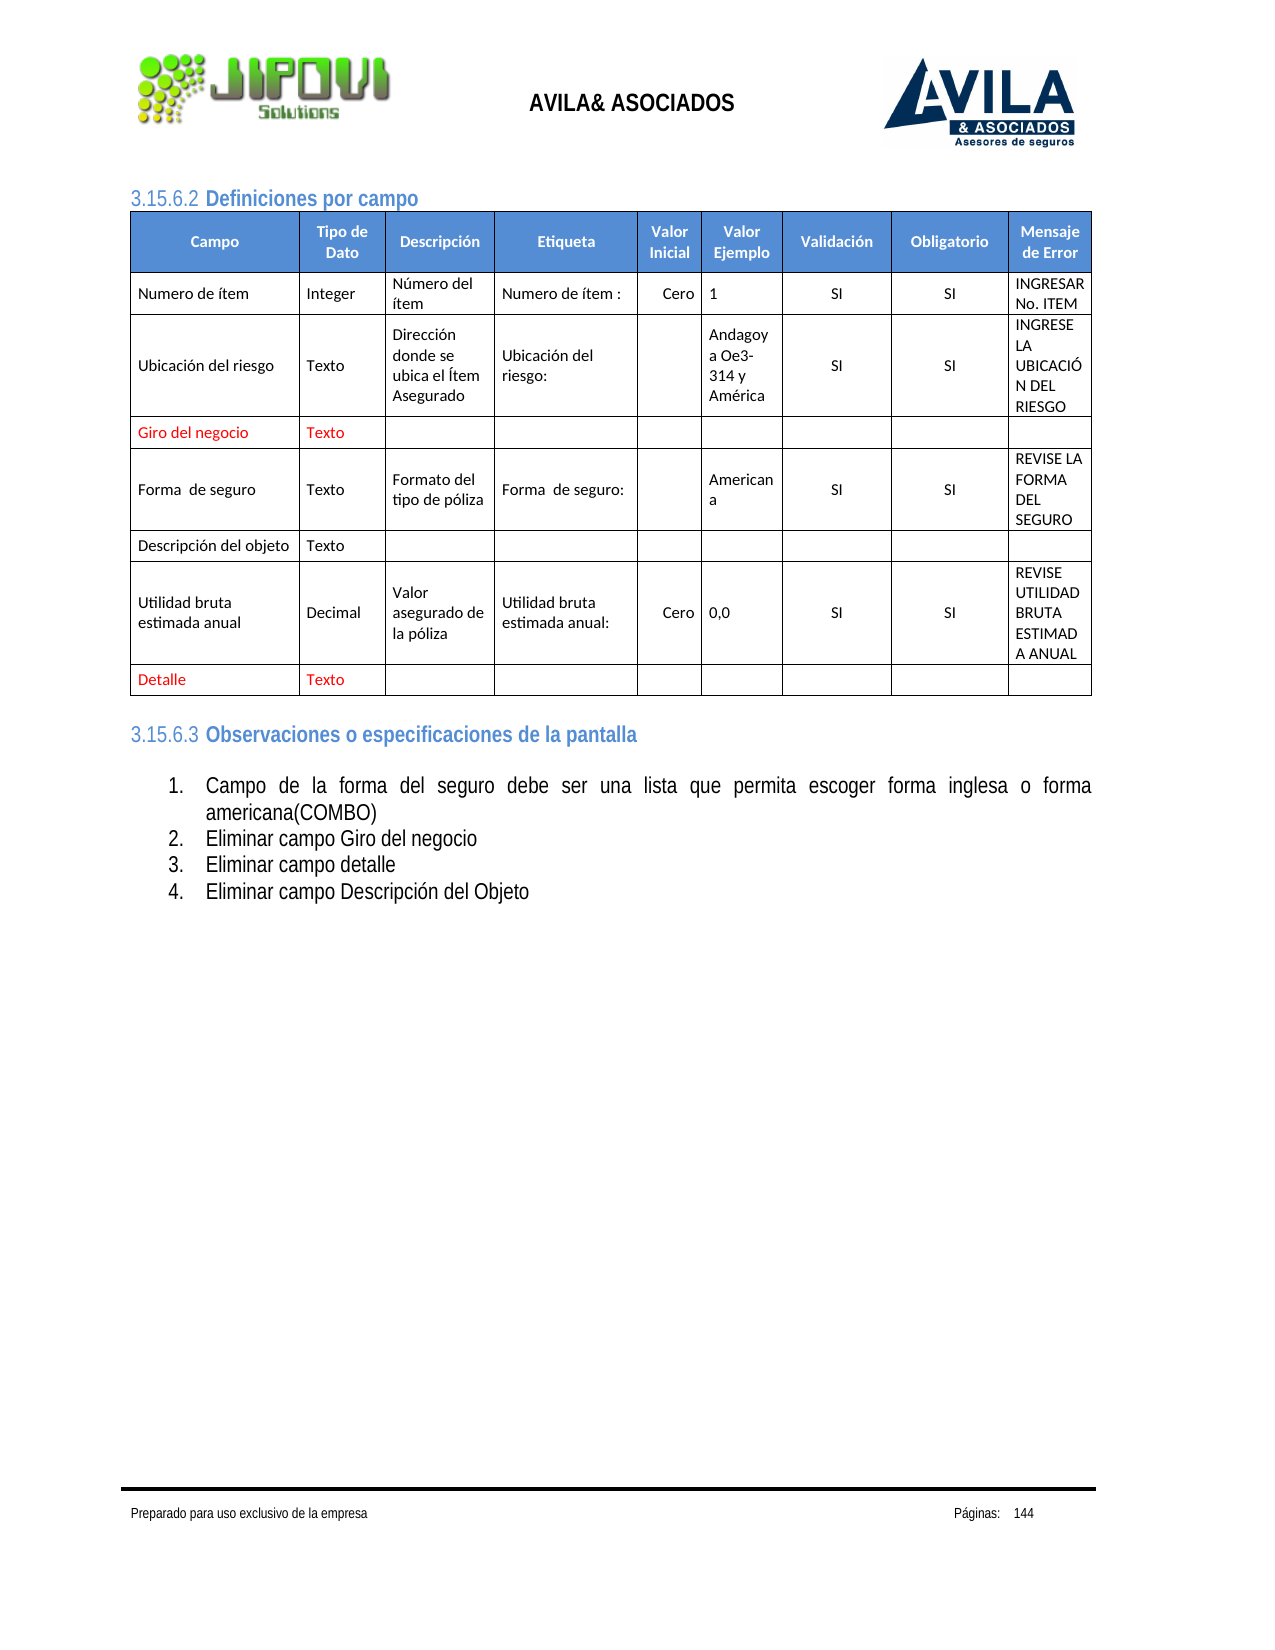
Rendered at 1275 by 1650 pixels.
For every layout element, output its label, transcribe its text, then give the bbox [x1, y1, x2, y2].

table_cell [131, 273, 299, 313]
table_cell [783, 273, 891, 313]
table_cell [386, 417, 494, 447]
list Eliminar campo Giro del negocio [168, 825, 1092, 851]
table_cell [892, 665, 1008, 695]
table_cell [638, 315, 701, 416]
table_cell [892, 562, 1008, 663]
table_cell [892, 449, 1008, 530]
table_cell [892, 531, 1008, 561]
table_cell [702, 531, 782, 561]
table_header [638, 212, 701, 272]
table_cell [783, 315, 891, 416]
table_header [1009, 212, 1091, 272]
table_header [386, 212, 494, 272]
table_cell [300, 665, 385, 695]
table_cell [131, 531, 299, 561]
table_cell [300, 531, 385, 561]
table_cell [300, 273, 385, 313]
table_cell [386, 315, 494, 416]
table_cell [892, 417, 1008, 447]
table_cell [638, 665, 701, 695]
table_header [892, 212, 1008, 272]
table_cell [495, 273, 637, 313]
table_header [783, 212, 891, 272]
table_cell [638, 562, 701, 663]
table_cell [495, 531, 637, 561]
list Eliminar campo detalle [168, 851, 1092, 878]
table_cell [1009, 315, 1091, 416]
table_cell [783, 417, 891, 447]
picture [881, 57, 1077, 148]
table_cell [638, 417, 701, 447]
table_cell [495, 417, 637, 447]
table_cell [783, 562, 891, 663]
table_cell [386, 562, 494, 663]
subtitle Definiciones por campo [131, 184, 1092, 211]
list Eliminar campo Descripción del Objeto [168, 878, 1092, 904]
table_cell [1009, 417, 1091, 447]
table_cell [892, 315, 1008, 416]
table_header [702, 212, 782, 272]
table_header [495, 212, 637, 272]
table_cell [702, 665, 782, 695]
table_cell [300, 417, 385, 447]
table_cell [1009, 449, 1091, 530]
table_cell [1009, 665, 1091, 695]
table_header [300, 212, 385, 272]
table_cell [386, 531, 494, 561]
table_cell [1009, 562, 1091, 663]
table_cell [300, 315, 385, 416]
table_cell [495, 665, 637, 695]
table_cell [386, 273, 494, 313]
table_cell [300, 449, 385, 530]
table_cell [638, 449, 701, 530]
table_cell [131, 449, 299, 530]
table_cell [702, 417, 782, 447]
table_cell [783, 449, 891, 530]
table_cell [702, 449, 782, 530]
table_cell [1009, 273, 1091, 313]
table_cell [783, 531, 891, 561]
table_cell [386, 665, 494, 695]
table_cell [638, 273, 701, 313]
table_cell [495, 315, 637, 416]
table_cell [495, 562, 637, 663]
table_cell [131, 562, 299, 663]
subtitle Observaciones o especificaciones de la pantalla [131, 721, 1092, 747]
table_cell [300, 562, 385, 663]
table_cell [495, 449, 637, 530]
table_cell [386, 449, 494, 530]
list Campo de la forma del seguro debe ser una lista que permita escoger forma inglesa o forma americana(COMBO) [168, 772, 1092, 825]
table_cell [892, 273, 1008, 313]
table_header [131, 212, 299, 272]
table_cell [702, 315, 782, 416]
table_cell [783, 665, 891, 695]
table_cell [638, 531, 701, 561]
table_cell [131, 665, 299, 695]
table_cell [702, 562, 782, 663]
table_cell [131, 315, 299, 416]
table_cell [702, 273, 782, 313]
picture [131, 47, 394, 128]
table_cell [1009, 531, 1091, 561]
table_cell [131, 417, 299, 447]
